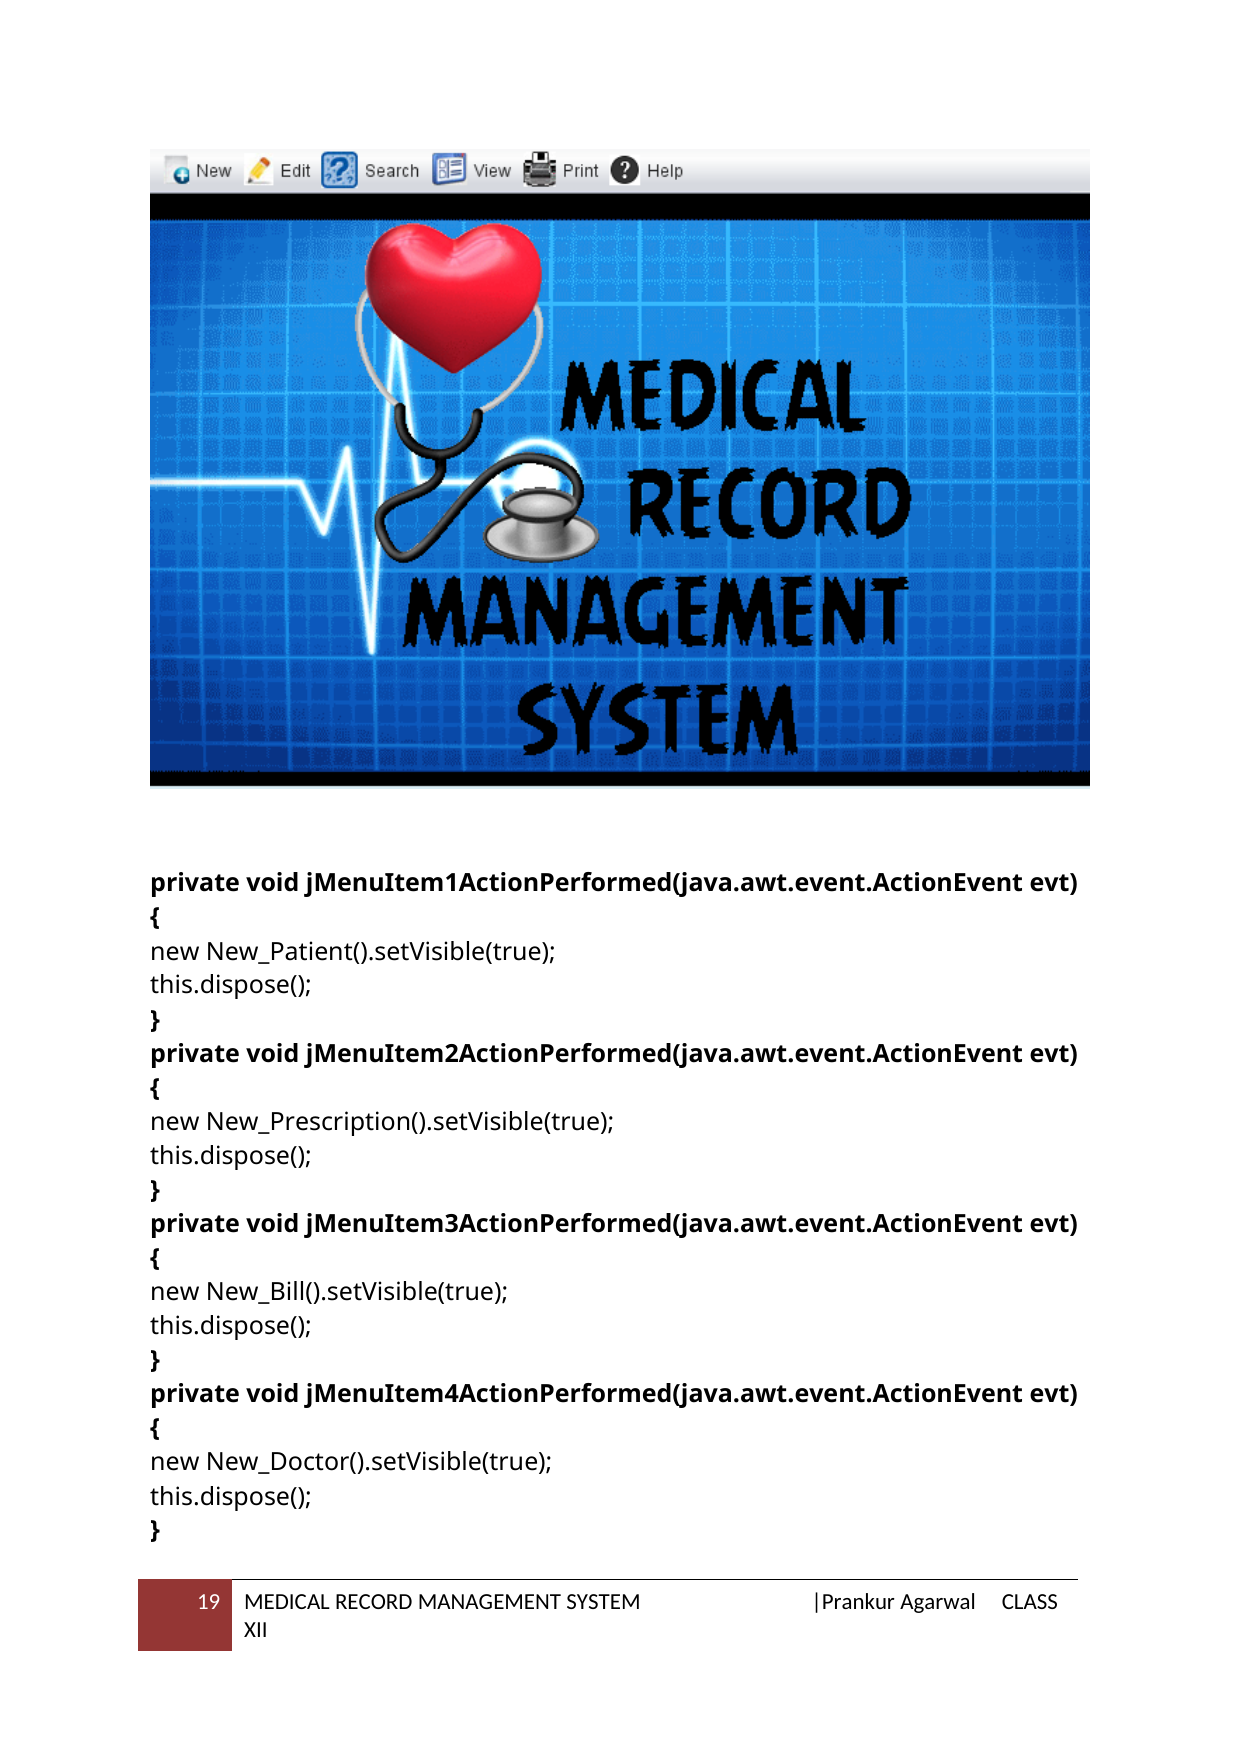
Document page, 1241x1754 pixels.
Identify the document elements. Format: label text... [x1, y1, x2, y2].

text private void jMenuItem2ActionPerformed(java.awt.event.ActionEvent evt) { [150, 1035, 1090, 1103]
text this.dispose(); [150, 1478, 1090, 1512]
text } [150, 1512, 1090, 1546]
picture [150, 149, 1090, 789]
text new New_Doctor().setVisible(true); [150, 1444, 1090, 1478]
text private void jMenuItem4ActionPerformed(java.awt.event.ActionEvent evt) { [150, 1376, 1090, 1444]
text this.dispose(); [150, 967, 1090, 1001]
text new New_Patient().setVisible(true); [150, 933, 1090, 967]
text new New_Bill().setVisible(true); [150, 1274, 1090, 1308]
text } [150, 1172, 1090, 1206]
text } [150, 1342, 1090, 1376]
text private void jMenuItem3ActionPerformed(java.awt.event.ActionEvent evt) { [150, 1206, 1090, 1274]
text } [150, 1001, 1090, 1035]
text this.dispose(); [150, 1137, 1090, 1172]
text private void jMenuItem1ActionPerformed(java.awt.event.ActionEvent evt) { [150, 865, 1090, 933]
text this.dispose(); [150, 1308, 1090, 1342]
text new New_Prescription().setVisible(true); [150, 1103, 1090, 1137]
